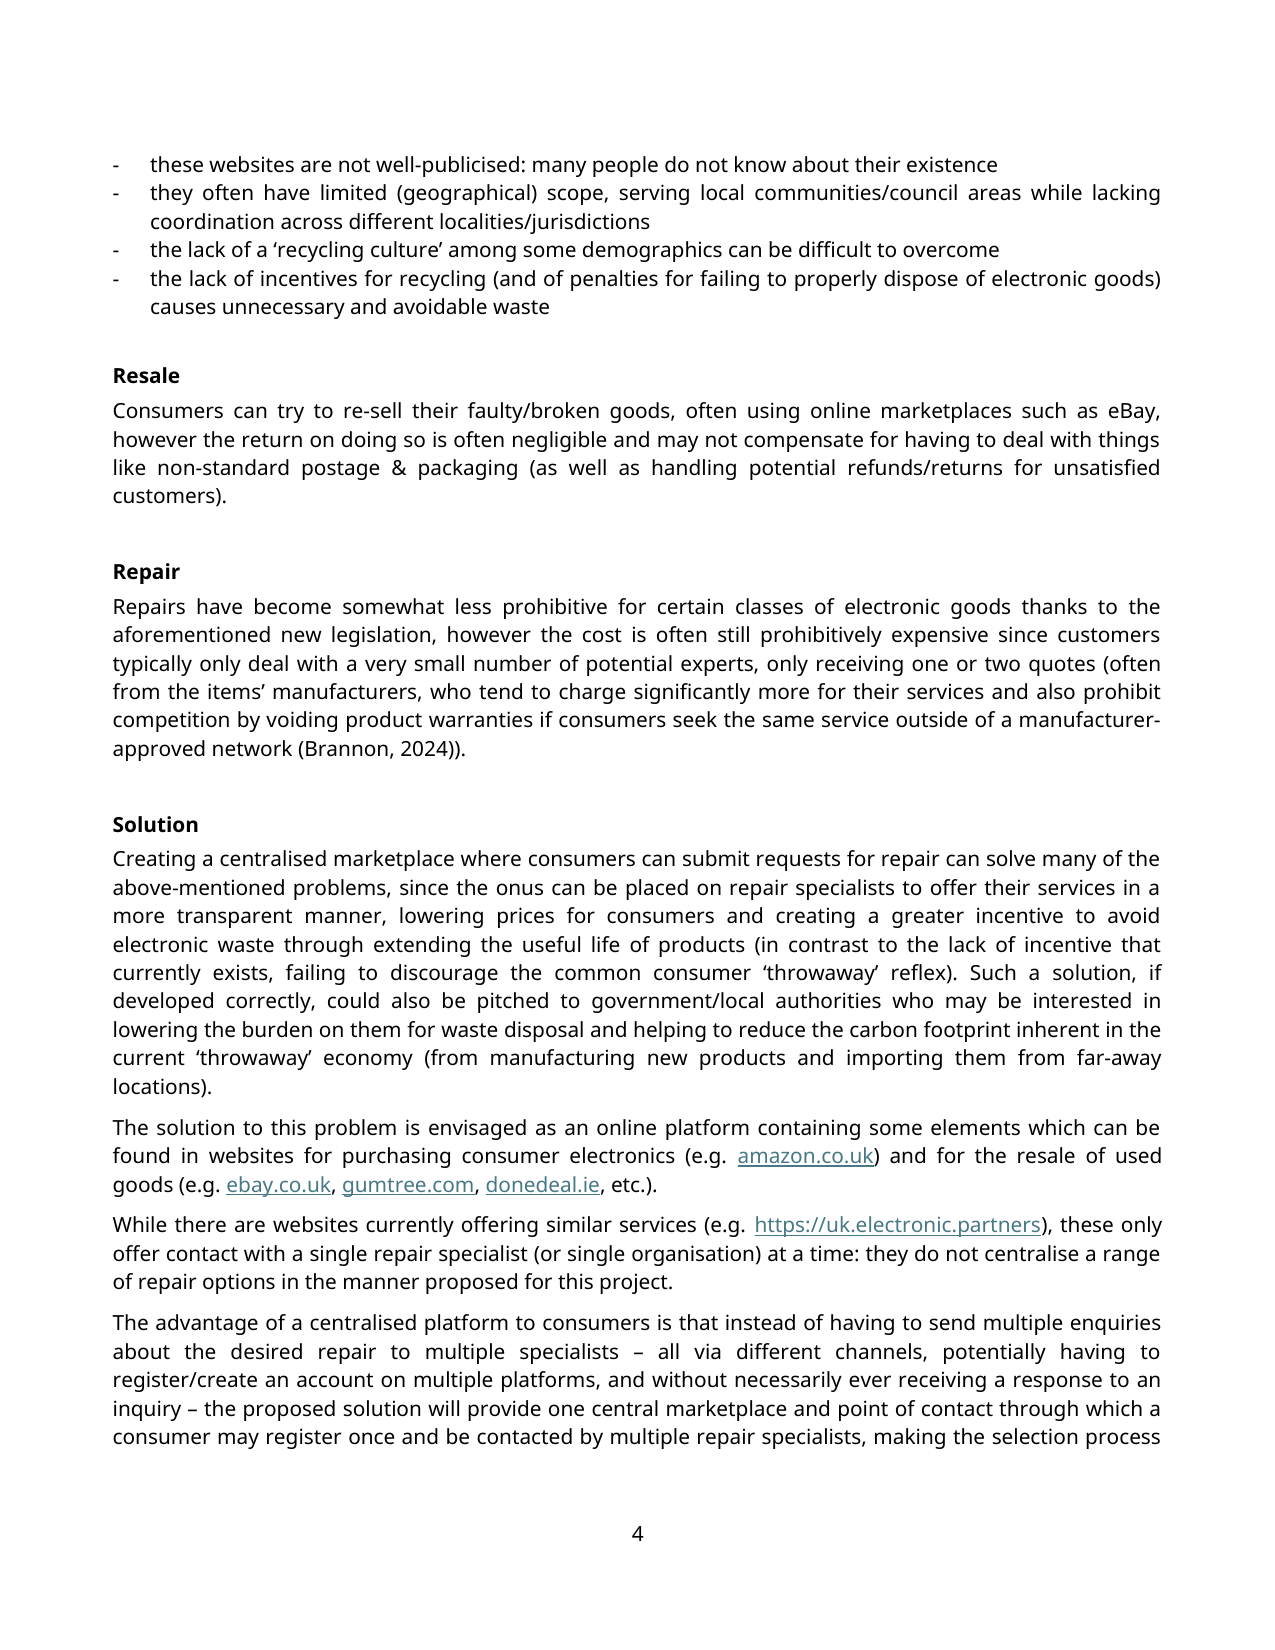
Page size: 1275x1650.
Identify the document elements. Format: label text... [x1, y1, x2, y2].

text Repair [112, 557, 1162, 586]
text Repairs have become somewhat less prohibitive for certain classes of electronic goods thanks to the aforementioned new legislation, however the cost is often still prohibitively expensive since customers typically only deal with a very small number of potential experts, only receiving one or two quotes (often from the items’ manufacturers, who tend to charge significantly more for their services and also prohibit competition by voiding product warranties if consumers seek the same service outside of a manufacturer-approved network ). [112, 592, 1162, 762]
text Resale [112, 362, 1162, 390]
text Solution [112, 810, 1162, 838]
list they often have limited (geographical) scope, serving local communities/council areas while lacking coordination across different localities/jurisdictions [112, 178, 1162, 235]
text The solution to this problem is envisaged as an online platform containing some elements which can be found in websites for purchasing consumer electronics (e.g. amazon.co.uk) and for the resale of used goods (e.g. ebay.co.uk, gumtree.com, donedeal.ie, etc.). [112, 1113, 1162, 1198]
list these websites are not well-publicised: many people do not know about their existence [112, 150, 1162, 178]
list the lack of incentives for recycling (and of penalties for failing to properly dispose of electronic goods) causes unnecessary and avoidable waste [112, 264, 1162, 321]
text While there are websites currently offering similar services (e.g. https://uk.electronic.partners), these only offer contact with a single repair specialist (or single organisation) at a time: they do not centralise a range of repair options in the manner proposed for this project. [112, 1211, 1162, 1296]
list the lack of a ‘recycling culture’ among some demographics can be difficult to overcome [112, 235, 1162, 264]
text Creating a centralised marketplace where consumers can submit requests for repair can solve many of the above-mentioned problems, since the onus can be placed on repair specialists to offer their services in a more transparent manner, lowering prices for consumers and creating a greater incentive to avoid electronic waste through extending the useful life of products (in contrast to the lack of incentive that currently exists, failing to discourage the common consumer ‘throwaway’ reflex). Such a solution, if developed correctly, could also be pitched to government/local authorities who may be interested in lowering the burden on them for waste disposal and helping to reduce the carbon footprint inherent in the current ‘throwaway’ economy (from manufacturing new products and importing them from far-away locations). [112, 844, 1162, 1100]
text Consumers can try to re-sell their faulty/broken goods, often using online marketplaces such as eBay, however the return on doing so is often negligible and may not compensate for having to deal with things like non-standard postage & packaging (as well as handling potential refunds/returns for unsatisfied customers). [112, 396, 1162, 510]
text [112, 1308, 1162, 1451]
